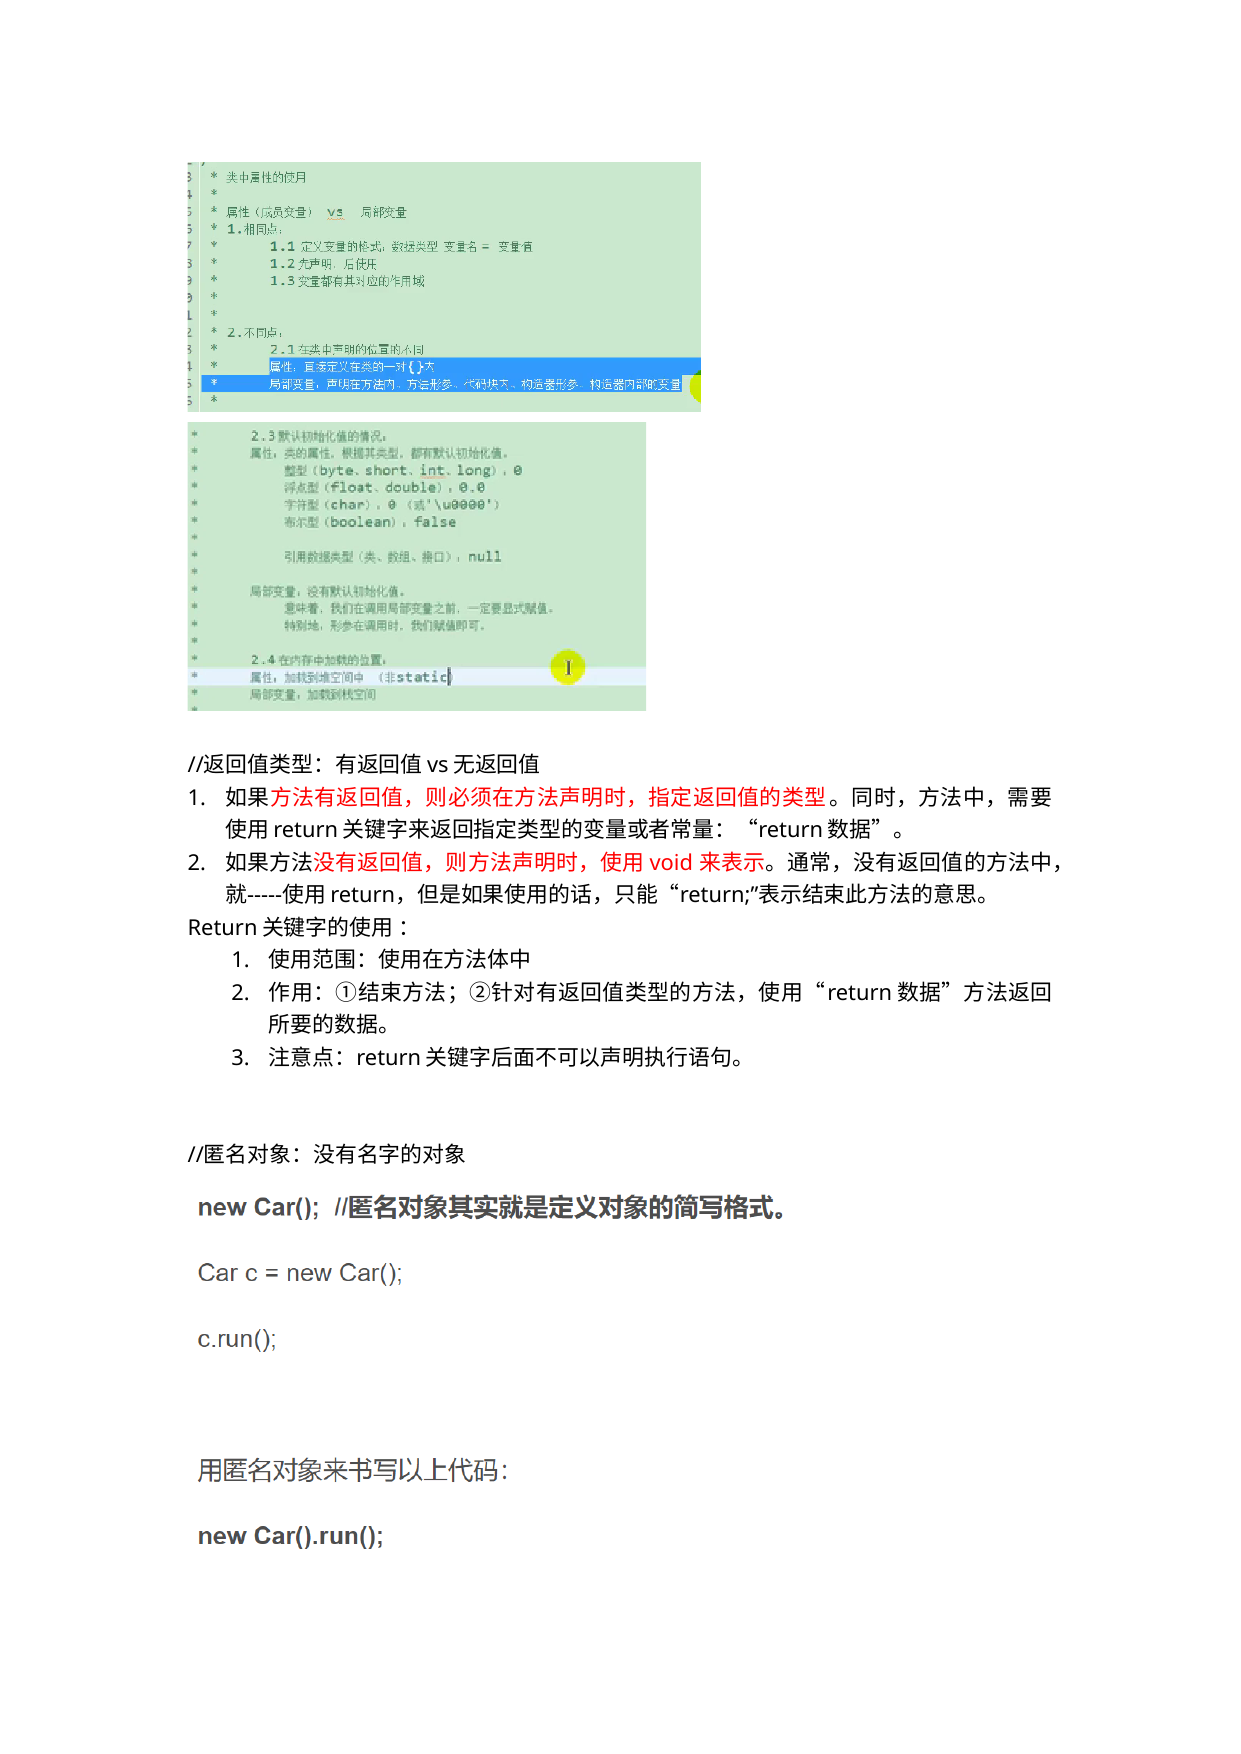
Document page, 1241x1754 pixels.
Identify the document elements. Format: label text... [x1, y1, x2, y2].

text //返回值类型：有返回值vs无返回值 [187, 747, 1053, 779]
list 如果方法有返回值，则必须在方法声明时，指定返回值的类型。同时，方法中，需要使用return关键字来返回指定类型的变量或者常量：“return数据”。 [187, 779, 1053, 844]
text //匿名对象：没有名字的对象 [187, 1137, 1053, 1169]
list 如果方法没有返回值，则方法声明时，使用void 来表示。通常，没有返回值的方法中，就-----使用return，但是如果使用的话，只能“return;”表示结束此方法的意思。 [187, 844, 1053, 909]
picture [187, 422, 647, 711]
text Return关键字的使用 ： [187, 909, 1053, 942]
list 注意点：return关键字后面不可以声明执行语句。 [231, 1039, 1053, 1072]
list 作用：①结束方法；②针对有返回值类型的方法，使用“return数据”方法返回所要的数据。 [231, 974, 1053, 1039]
picture [187, 1169, 843, 1562]
picture [187, 162, 701, 412]
list 使用范围：使用在方法体中 [231, 942, 1053, 974]
